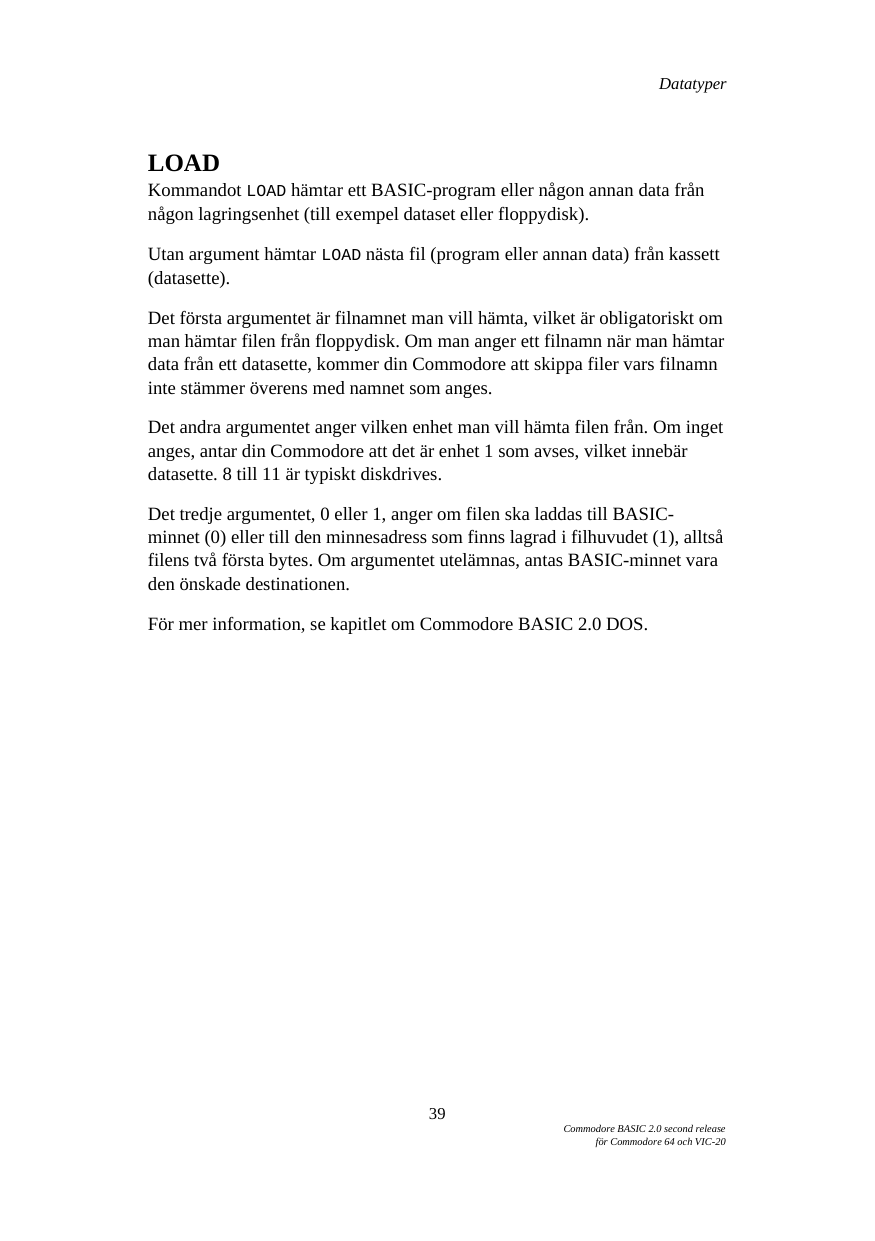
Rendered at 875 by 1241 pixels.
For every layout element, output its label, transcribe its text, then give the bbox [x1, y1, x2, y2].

subtitle LOAD [148, 148, 726, 176]
text Det andra argumentet anger vilken enhet man vill hämta filen från. Om inget anges, antar din Commodore att det är enhet 1 som avses, vilket innebär datasette. 8 till 11 är typiskt diskdrives. [148, 416, 726, 484]
text För mer information, se kapitlet om Commodore BASIC 2.0 DOS. [148, 612, 726, 634]
text Utan argument hämtar LOAD nästa fil (program eller annan data) från kassett (datasette). [148, 243, 726, 288]
text Kommandot LOAD hämtar ett BASIC-program eller någon annan data från någon lagringsenhet (till exempel dataset eller floppydisk). [148, 179, 726, 224]
text Det första argumentet är filnamnet man vill hämta, vilket är obligatoriskt om man hämtar filen från floppydisk. Om man anger ett filnamn när man hämtar data från ett datasette, kommer din Commodore att skippa filer vars filnamn inte stämmer överens med namnet som anges. [148, 307, 726, 398]
text Det tredje argumentet, 0 eller 1, anger om filen ska laddas till BASIC-minnet (0) eller till den minnesadress som finns lagrad i filhuvudet (1), alltså filens två första bytes. Om argumentet utelämnas, antas BASIC-minnet vara den önskade destinationen. [148, 503, 726, 594]
